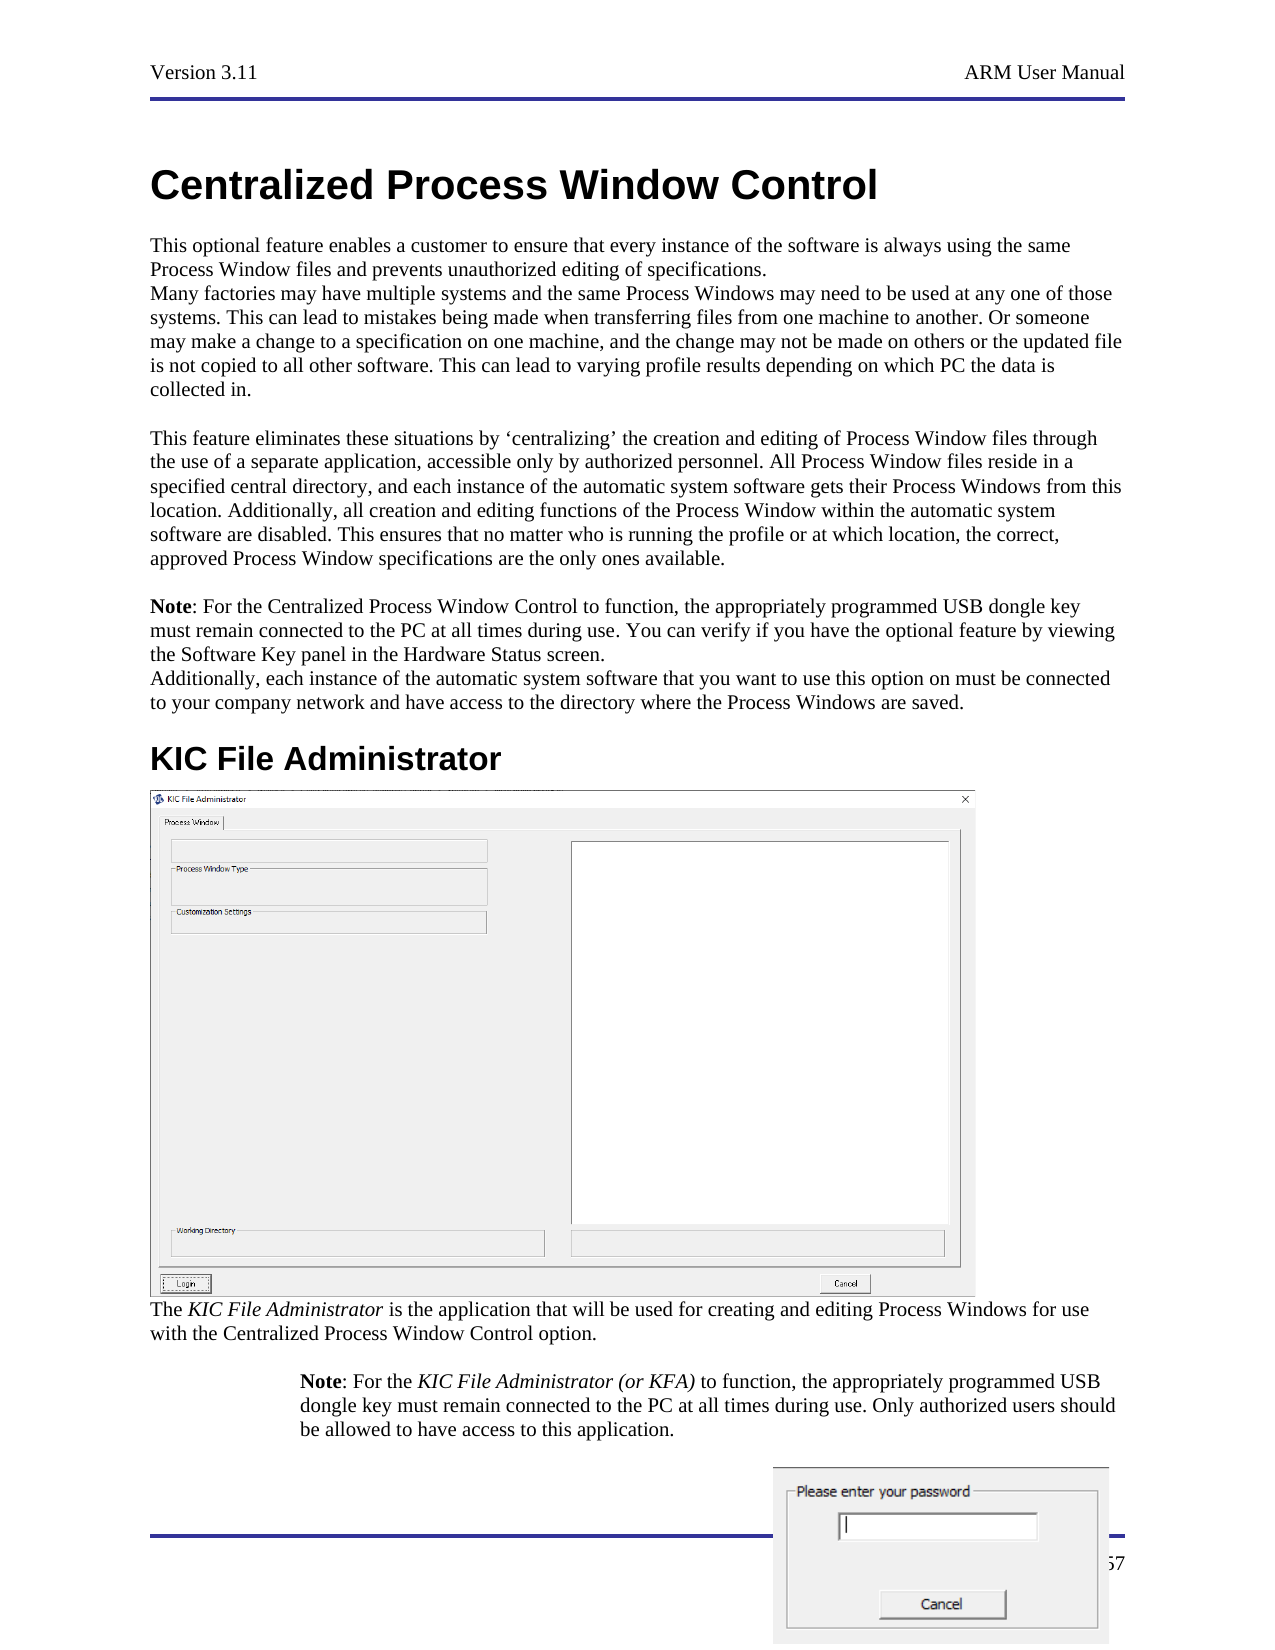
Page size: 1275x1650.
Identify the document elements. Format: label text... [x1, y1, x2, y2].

subtitle KIC File Administrator [150, 739, 1125, 778]
text The KIC File Administrator is the application that will be used for creating and editing Process Windows for use with the Centralized Process Window Control option. [150, 1297, 1125, 1345]
text Additionally, each instance of the automatic system software that you want to use this option on must be connected to your company network and have access to the directory where the Process Windows are saved. [150, 666, 1125, 714]
picture [150, 790, 976, 1297]
text Many factories may have multiple systems and the same Process Windows may need to be used at any one of those systems. This can lead to mistakes being made when transferring files from one machine to another. Or someone may make a change to a specification on one machine, and the change may not be made on others or the updated file is not copied to all other software. This can lead to varying profile results depending on which PC the data is collected in. [150, 281, 1125, 401]
text Note: For the KIC File Administrator (or KFA) to function, the appropriately programmed USB dongle key must remain connected to the PC at all times during use. Only authorized users should be allowed to have access to this application. [300, 1369, 1125, 1441]
text This feature eliminates these situations by ‘centralizing’ the creation and editing of Process Window files through the use of a separate application, accessible only by authorized personnel. All Process Window files reside in a specified central directory, and each instance of the automatic system software gets their Process Windows from this location. Additionally, all creation and editing functions of the Process Window within the automatic system software are disabled. This ensures that no matter who is running the profile or at which location, the correct, approved Process Window specifications are the only ones available. Note: For the Centralized Process Window Control to function, the appropriately programmed USB dongle key must remain connected to the PC at all times during use. You can verify if you have the optional feature by viewing the Software Key panel in the Hardware Status screen. [150, 425, 1125, 666]
picture [771, 1467, 1109, 1642]
text This optional feature enables a customer to ensure that every instance of the software is always using the same Process Window files and prevents unauthorized editing of specifications. [150, 233, 1125, 281]
subtitle Centralized Process Window Control [150, 160, 1125, 208]
